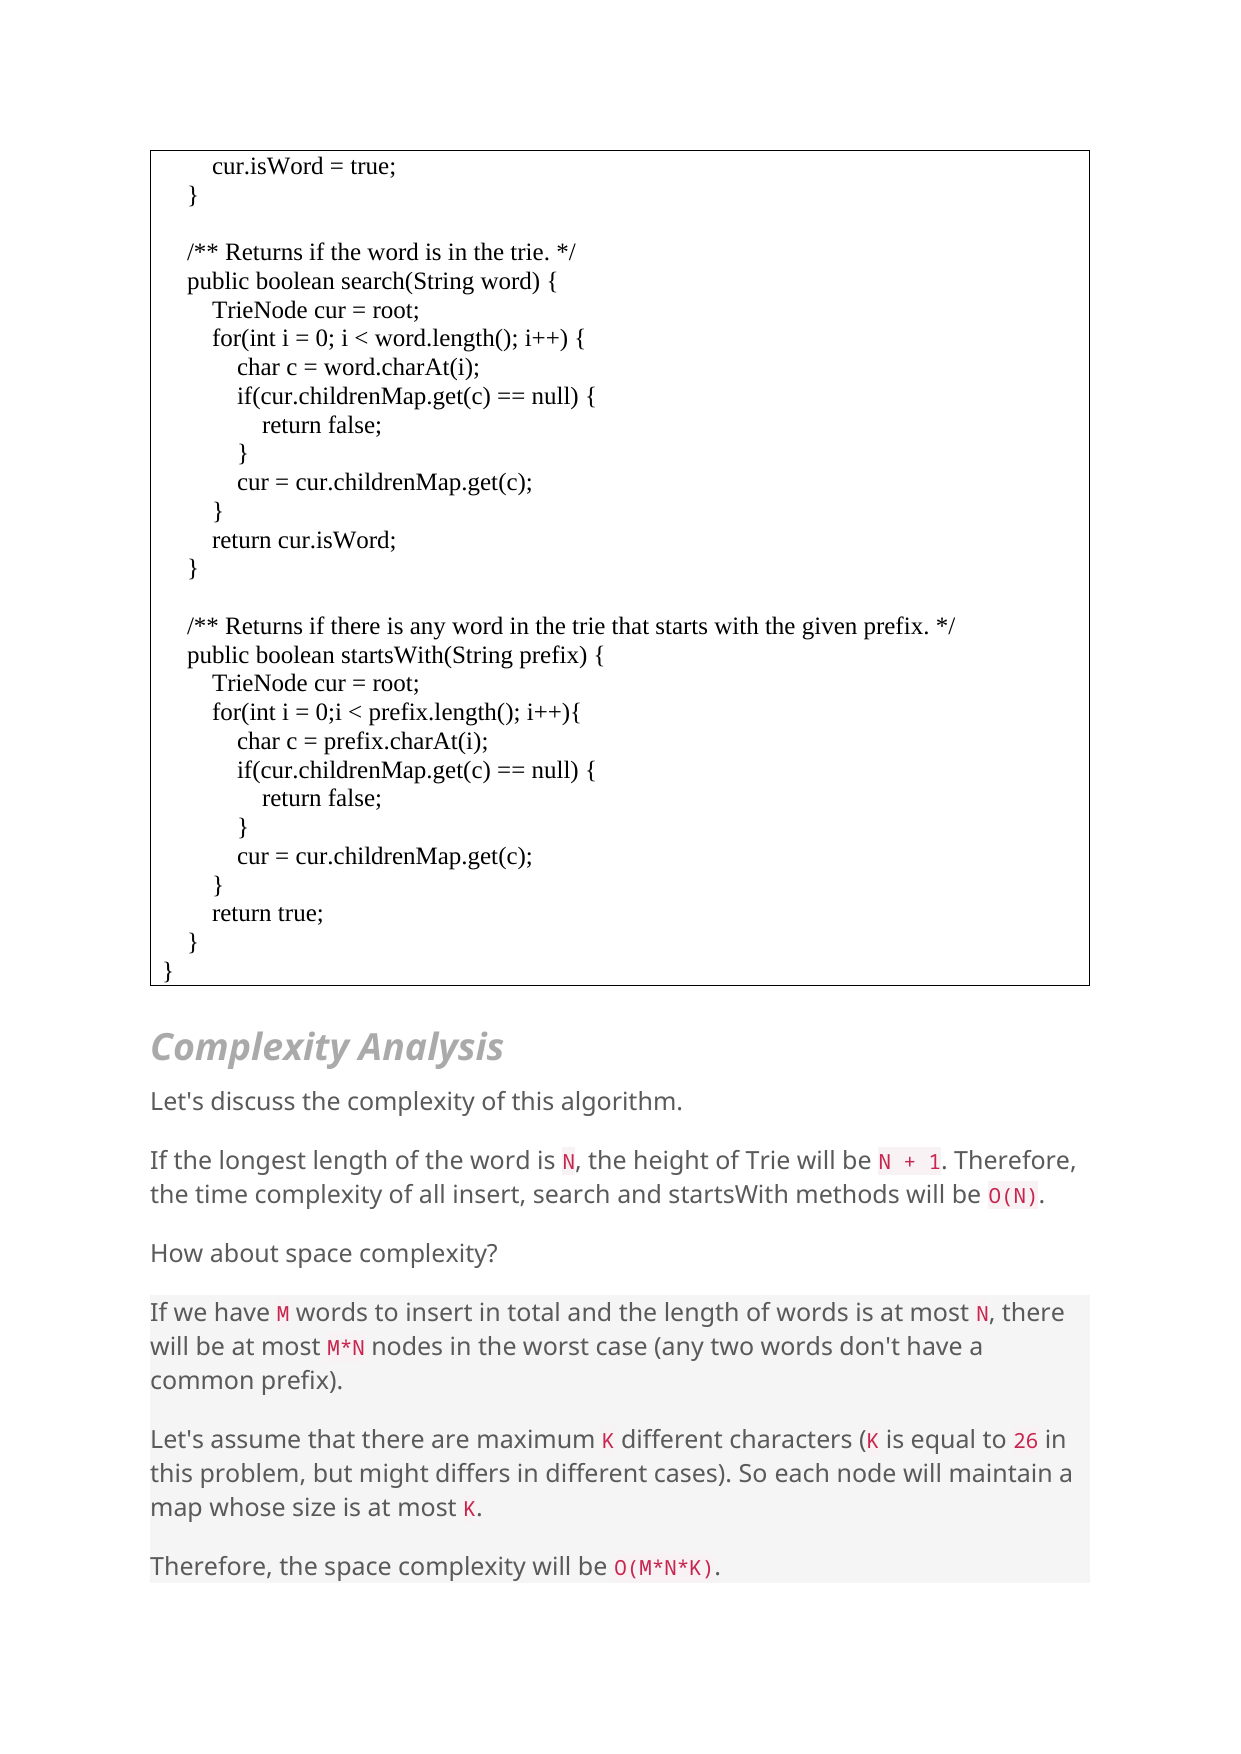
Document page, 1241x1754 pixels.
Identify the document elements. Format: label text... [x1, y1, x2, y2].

text Let's assume that there are maximum K different characters (K is equal to 26 in this problem, but might differs in different cases). So each node will maintain a map whose size is at most K. [150, 1422, 1090, 1524]
subtitle Complexity Analysis [150, 986, 1090, 1071]
text If we have M words to insert in total and the length of words is at most N, there will be at most M*N nodes in the worst case (any two words don't have a common prefix). [150, 1295, 1090, 1397]
text Therefore, the space complexity will be O(M*N*K). [150, 1549, 1090, 1583]
text If the longest length of the word is N, the height of Trie will be N + 1. Therefore, the time complexity of all insert, search and startsWith methods will be O(N). [150, 1142, 1090, 1211]
text Let's discuss the complexity of this algorithm. [150, 1083, 1090, 1117]
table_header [151, 151, 1089, 985]
text How about space complexity? [150, 1236, 1090, 1270]
